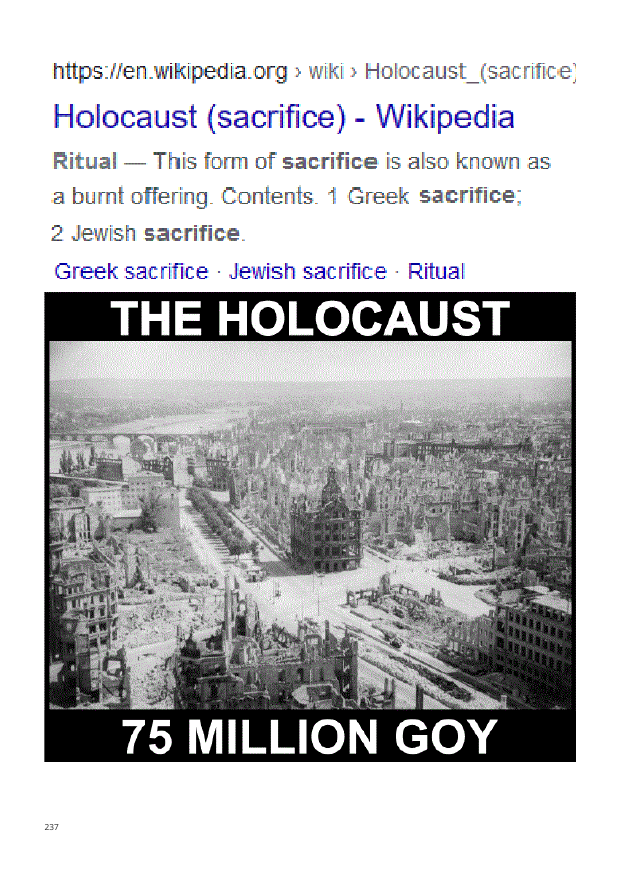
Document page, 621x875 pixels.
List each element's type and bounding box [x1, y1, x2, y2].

picture [44, 44, 576, 762]
